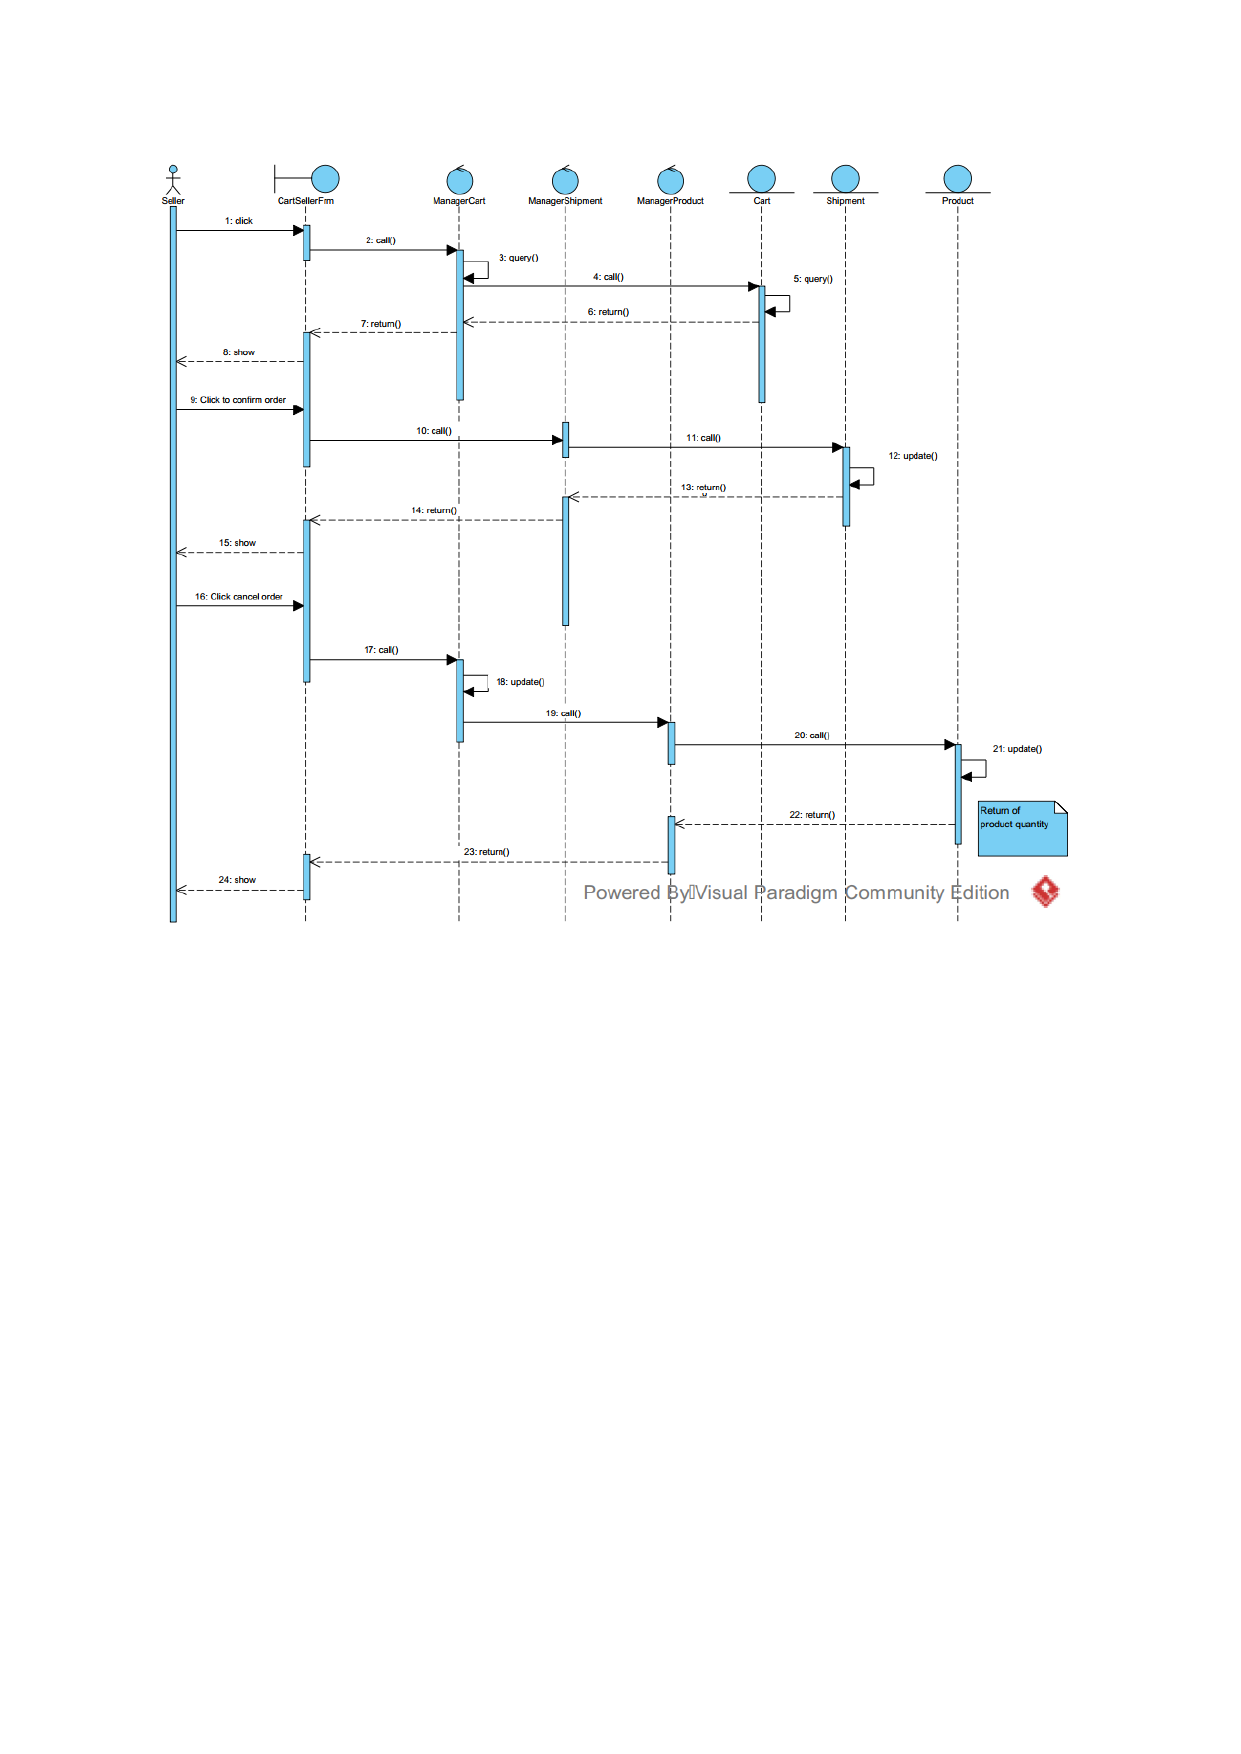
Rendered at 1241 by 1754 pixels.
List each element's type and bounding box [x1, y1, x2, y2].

picture [150, 150, 1091, 938]
